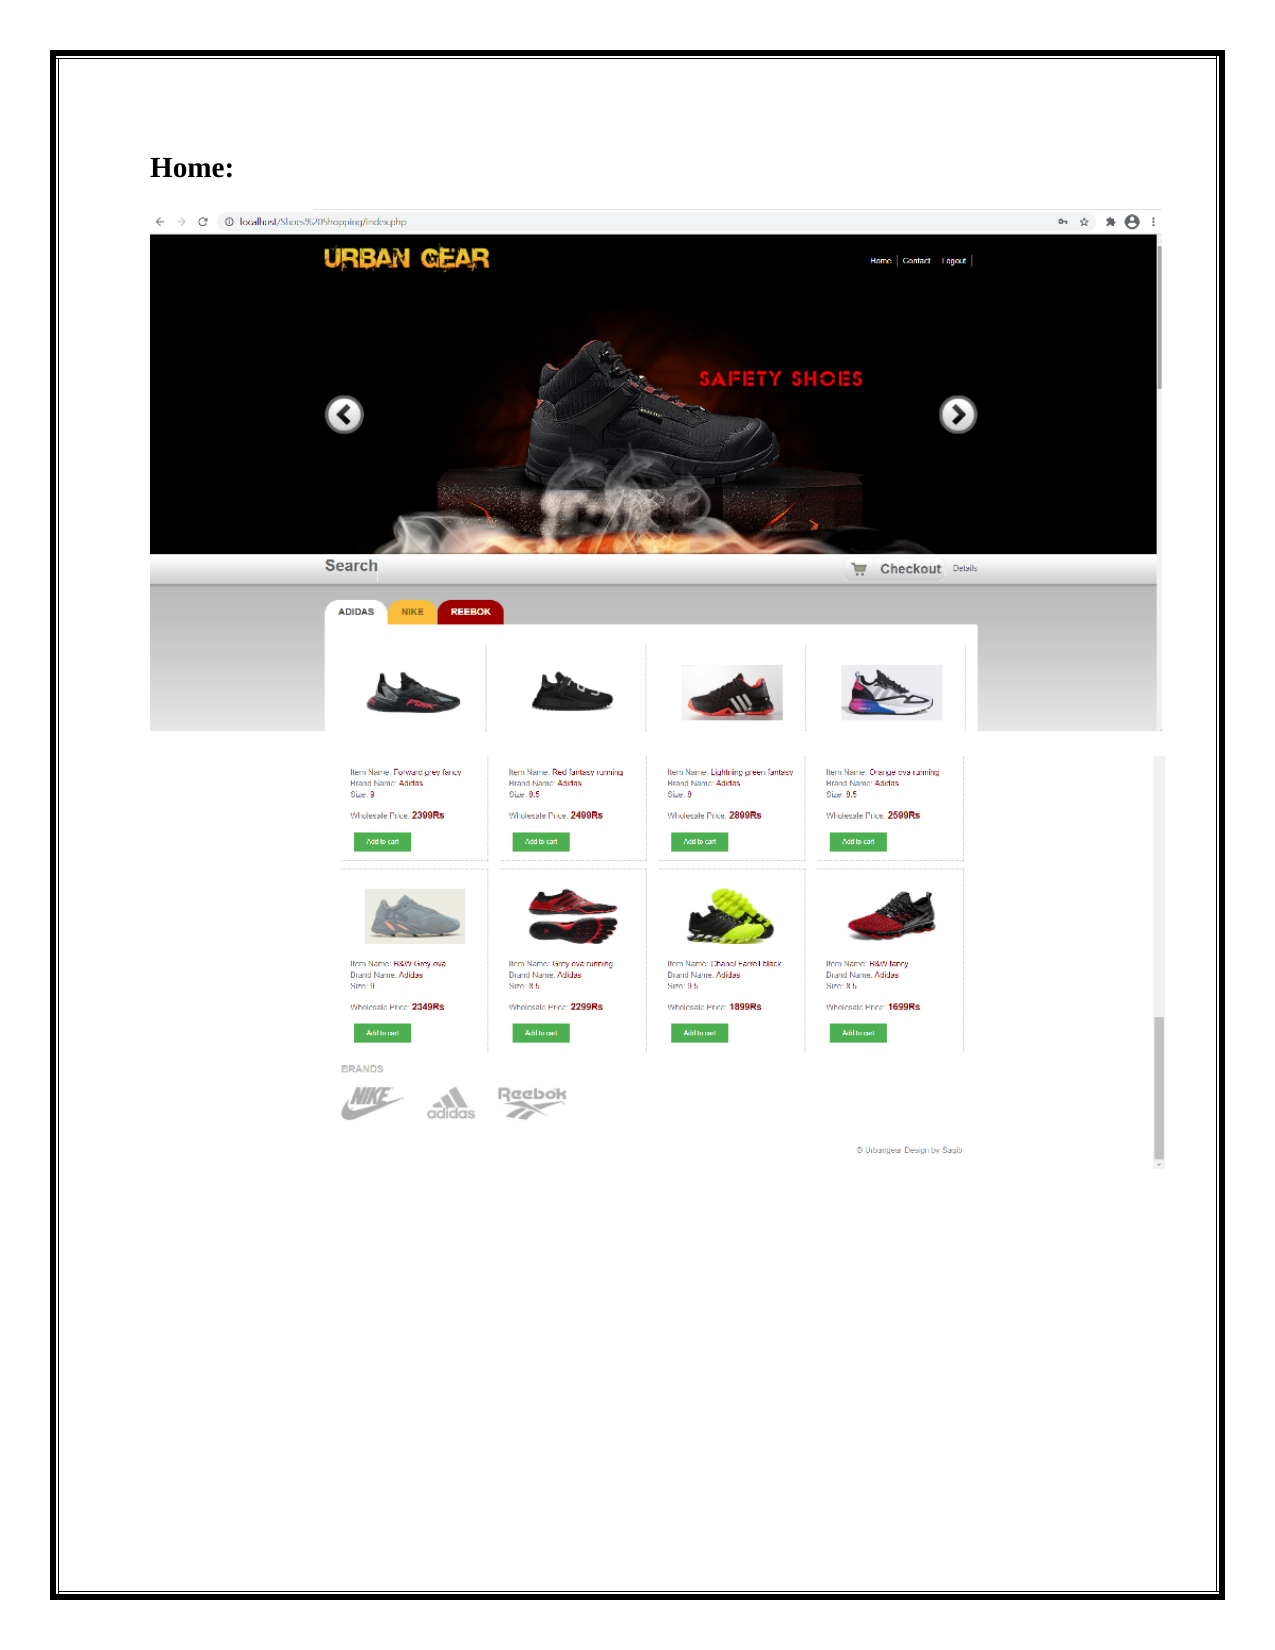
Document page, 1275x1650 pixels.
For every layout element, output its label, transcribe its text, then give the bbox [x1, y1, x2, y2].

picture [150, 209, 1162, 731]
picture [150, 756, 1165, 1169]
text Home: [150, 150, 1125, 183]
